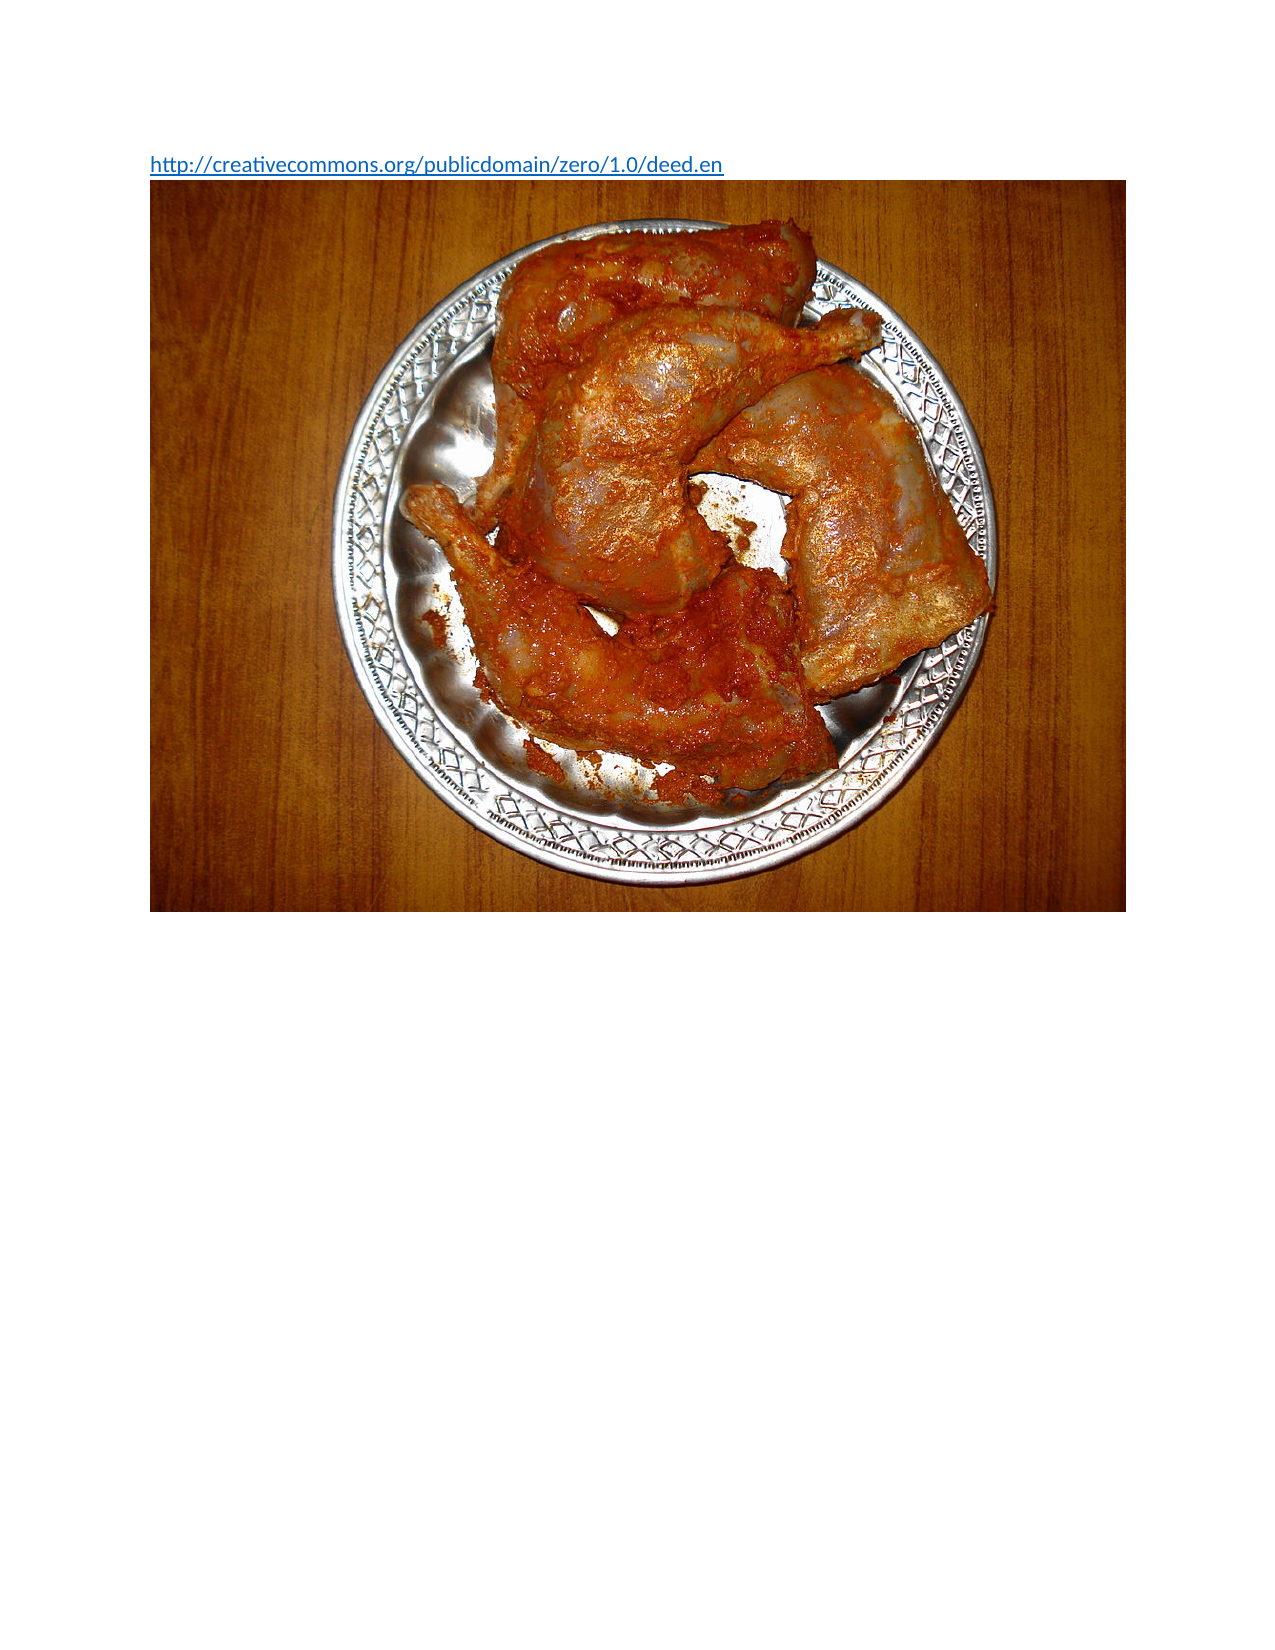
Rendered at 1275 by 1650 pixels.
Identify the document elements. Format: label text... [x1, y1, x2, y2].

text http://creativecommons.org/publicdomain/zero/1.0/deed.en [150, 150, 1125, 180]
picture [150, 180, 1126, 912]
